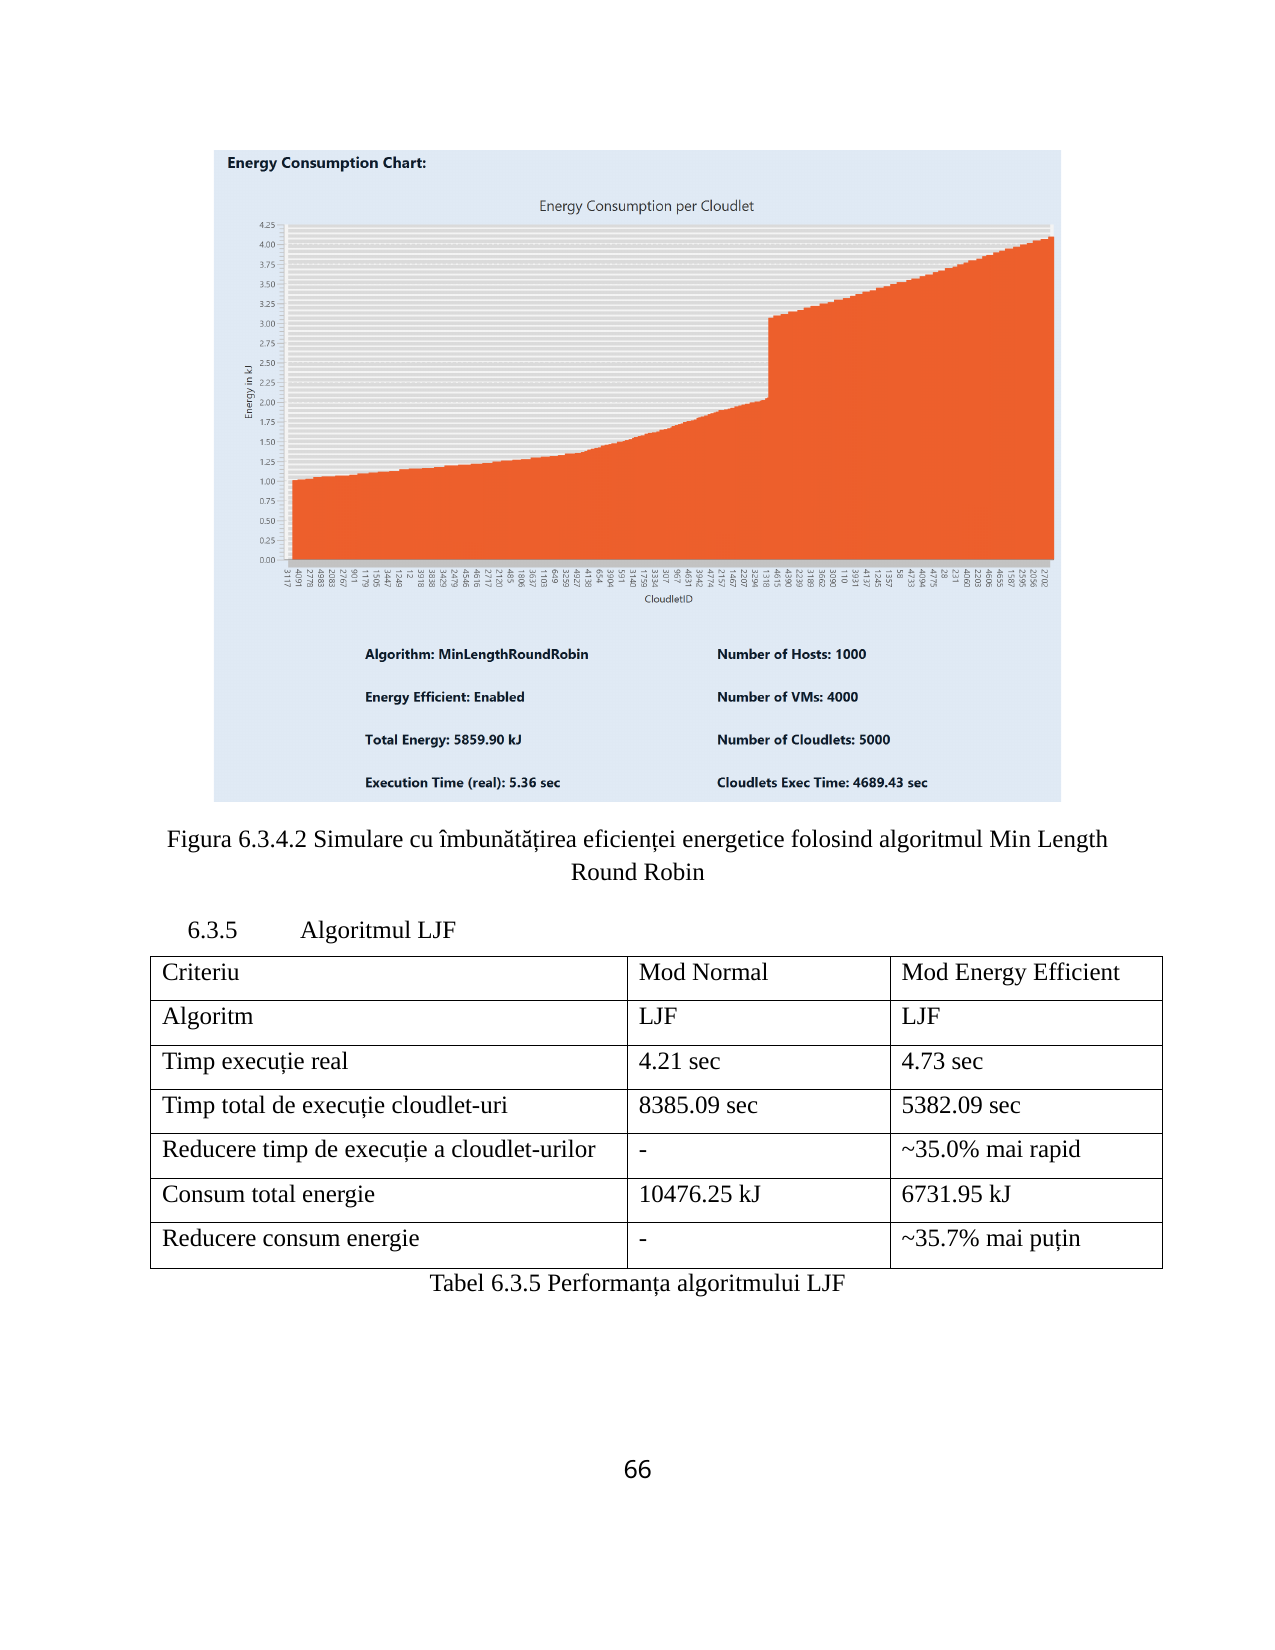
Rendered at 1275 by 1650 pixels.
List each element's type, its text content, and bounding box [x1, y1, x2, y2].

table_header Criteriu [151, 957, 627, 1000]
table_cell 6731.95 kJ [891, 1179, 1162, 1222]
table_cell - [628, 1134, 890, 1178]
table_header Mod Normal [628, 957, 890, 1000]
table_cell LJF [891, 1001, 1162, 1045]
table_cell Timp execuție real [151, 1046, 627, 1089]
text Algoritmul LJF [187, 915, 1125, 943]
table_cell LJF [628, 1001, 890, 1045]
text Figura 6.3.4.2 Simulare cu îmbunătățirea eficienței energetice folosind algoritmul Min Length Round Robin [150, 824, 1125, 885]
table_cell 8385.09 sec [628, 1090, 890, 1133]
table_cell Timp total de execuție cloudlet-uri [151, 1090, 627, 1133]
table_cell Consum total energie [151, 1179, 627, 1222]
table_cell Reducere consum energie [151, 1223, 627, 1267]
text Tabel 6.3.5 Performanța algoritmului LJF [150, 1269, 1125, 1297]
table_cell 5382.09 sec [891, 1090, 1162, 1133]
table_cell 4.21 sec [628, 1046, 890, 1089]
table_cell 4.73 sec [891, 1046, 1162, 1089]
table_cell 10476.25 kJ [628, 1179, 890, 1222]
table_header Mod Energy Efficient [891, 957, 1162, 1000]
table_cell ~35.0% mai rapid [891, 1134, 1162, 1178]
table_cell Algoritm [151, 1001, 627, 1045]
picture [213, 150, 1062, 802]
table_cell Reducere timp de execuție a cloudlet-urilor [151, 1134, 627, 1178]
table_cell ~35.7% mai puțin [891, 1223, 1162, 1267]
table_cell - [628, 1223, 890, 1267]
